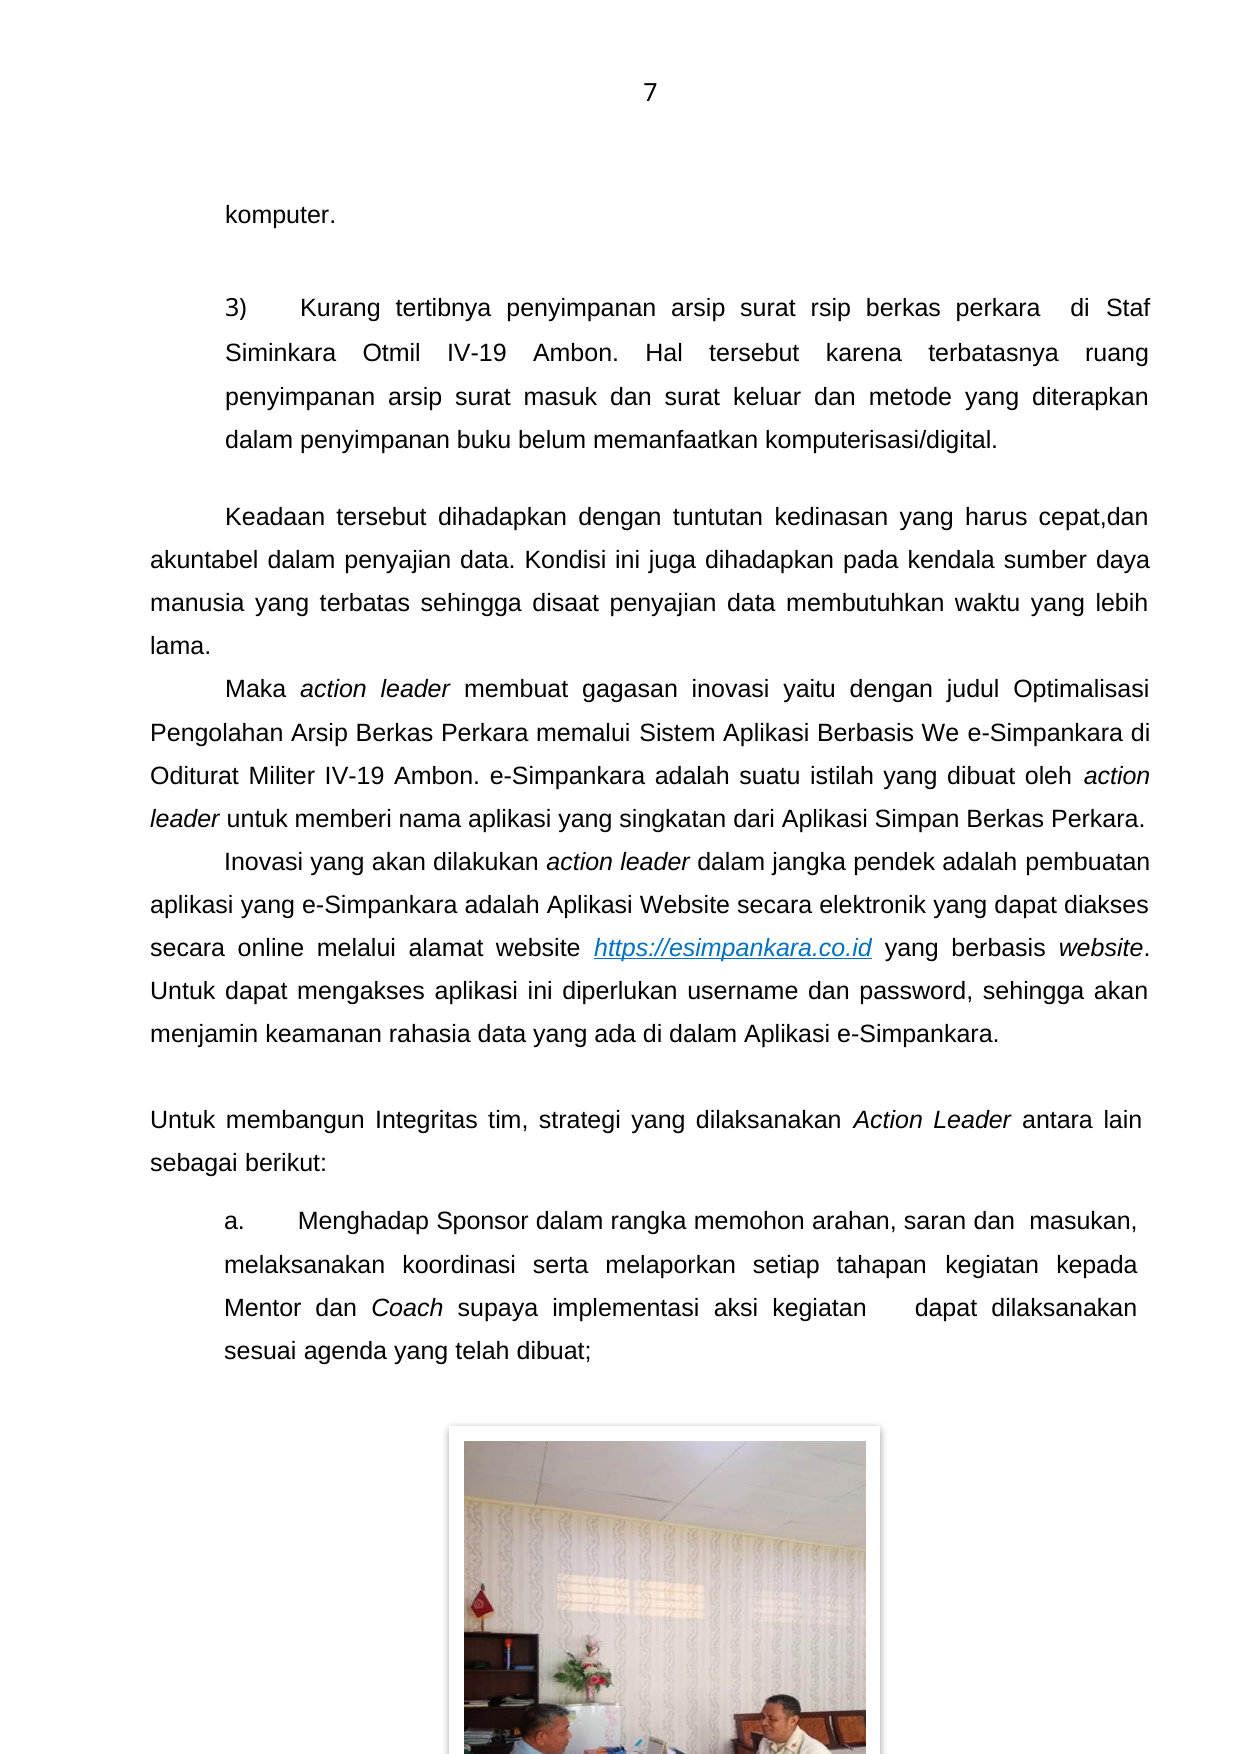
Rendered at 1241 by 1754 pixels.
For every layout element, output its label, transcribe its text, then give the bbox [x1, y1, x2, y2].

list Untuk membangun Integritas tim, strategi yang dilaksanakan Action Leader antara lain sebagai berikut: [150, 1105, 1142, 1177]
list Kurang tertibnya penyimpanan arsip surat rsip berkas perkara di Staf Siminkara Otmil IV-19 Ambon. Hal tersebut karena terbatasnya ruang penyimpanan arsip surat masuk dan surat keluar dan metode yang diterapkan dalam penyimpanan buku belum memanfaatkan komputerisasi/digital. [225, 290, 1150, 453]
text Maka action leader membuat gagasan inovasi yaitu dengan judul Optimalisasi Pengolahan Arsip Berkas Perkara memalui Sistem Aplikasi Berbasis We e-Simpankara di Oditurat Militer IV-19 Ambon. e-Simpankara adalah suatu istilah yang dibuat oleh action leader untuk memberi nama aplikasi yang singkatan dari Aplikasi Simpan Berkas Perkara. [150, 674, 1150, 833]
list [222, 200, 1150, 229]
picture [464, 1441, 866, 1754]
list Menghadap Sponsor dalam rangka memohon arahan, saran dan masukan, melaksanakan koordinasi serta melaporkan setiap tahapan kegiatan kepada Mentor dan Coach supaya implementasi aksi kegiatan dapat dilaksanakan sesuai agenda yang telah dibuat; [224, 1206, 1138, 1365]
list Inovasi yang akan dilakukan action leader dalam jangka pendek adalah pembuatan aplikasi yang e-Simpankara adalah Aplikasi Website secara elektronik yang dapat diakses secara online melalui alamat website https://esimpankara.co.id yang berbasis website. Untuk dapat mengakses aplikasi ini diperlukan username dan password, sehingga akan menjamin keamanan rahasia data yang ada di dalam Aplikasi e-Simpankara. [150, 847, 1150, 1048]
text Keadaan tersebut dihadapkan dengan tuntutan kedinasan yang harus cepat,dan akuntabel dalam penyajian data. Kondisi ini juga dihadapkan pada kendala sumber daya manusia yang terbatas sehingga disaat penyajian data membutuhkan waktu yang lebih lama. [150, 502, 1150, 660]
